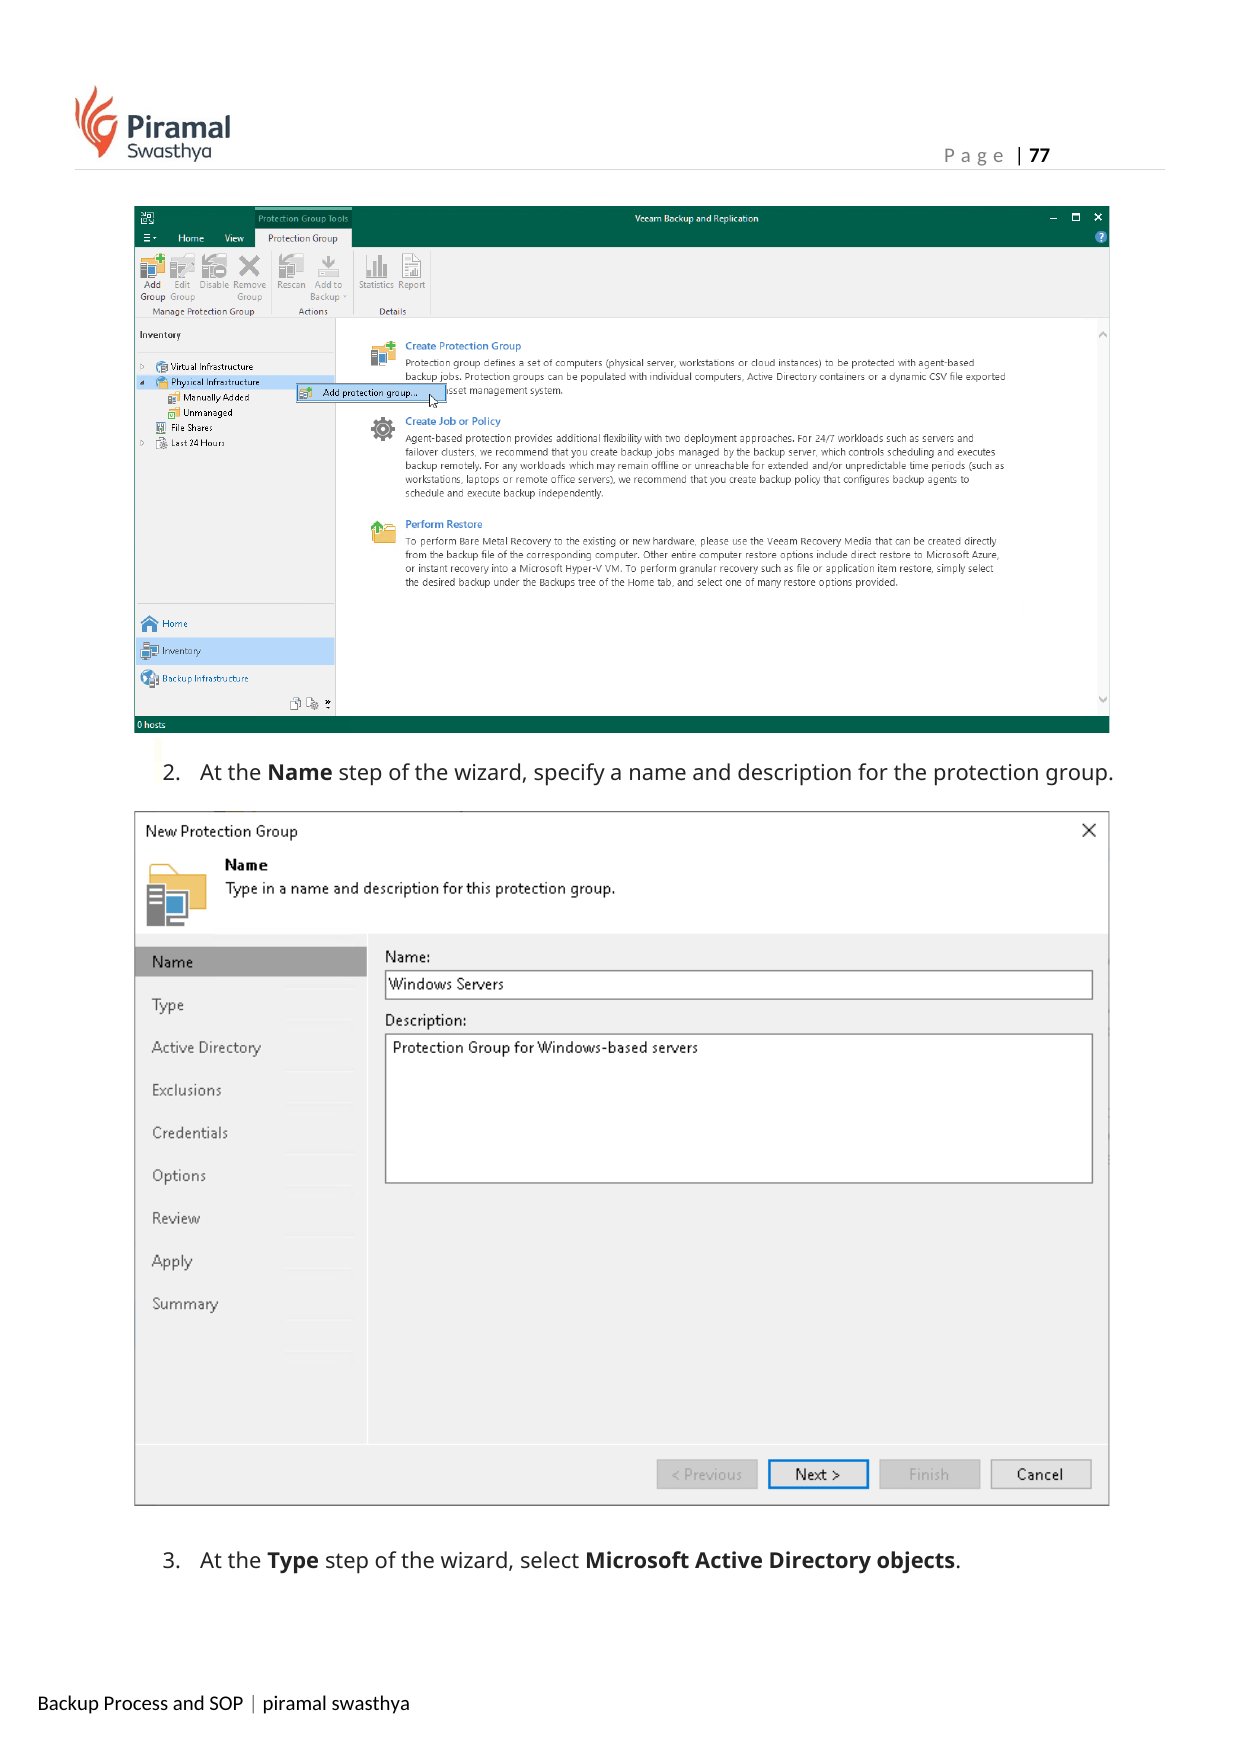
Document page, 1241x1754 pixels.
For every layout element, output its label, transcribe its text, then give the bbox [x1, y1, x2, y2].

picture [75, 85, 230, 162]
picture [134, 811, 1110, 1506]
picture [134, 206, 1110, 733]
list At the Name step of the wizard, specify a name and description for the protection group. [162, 749, 1165, 786]
list At the Type step of the wizard, select Microsoft Active Directory objects. [162, 1537, 1165, 1575]
